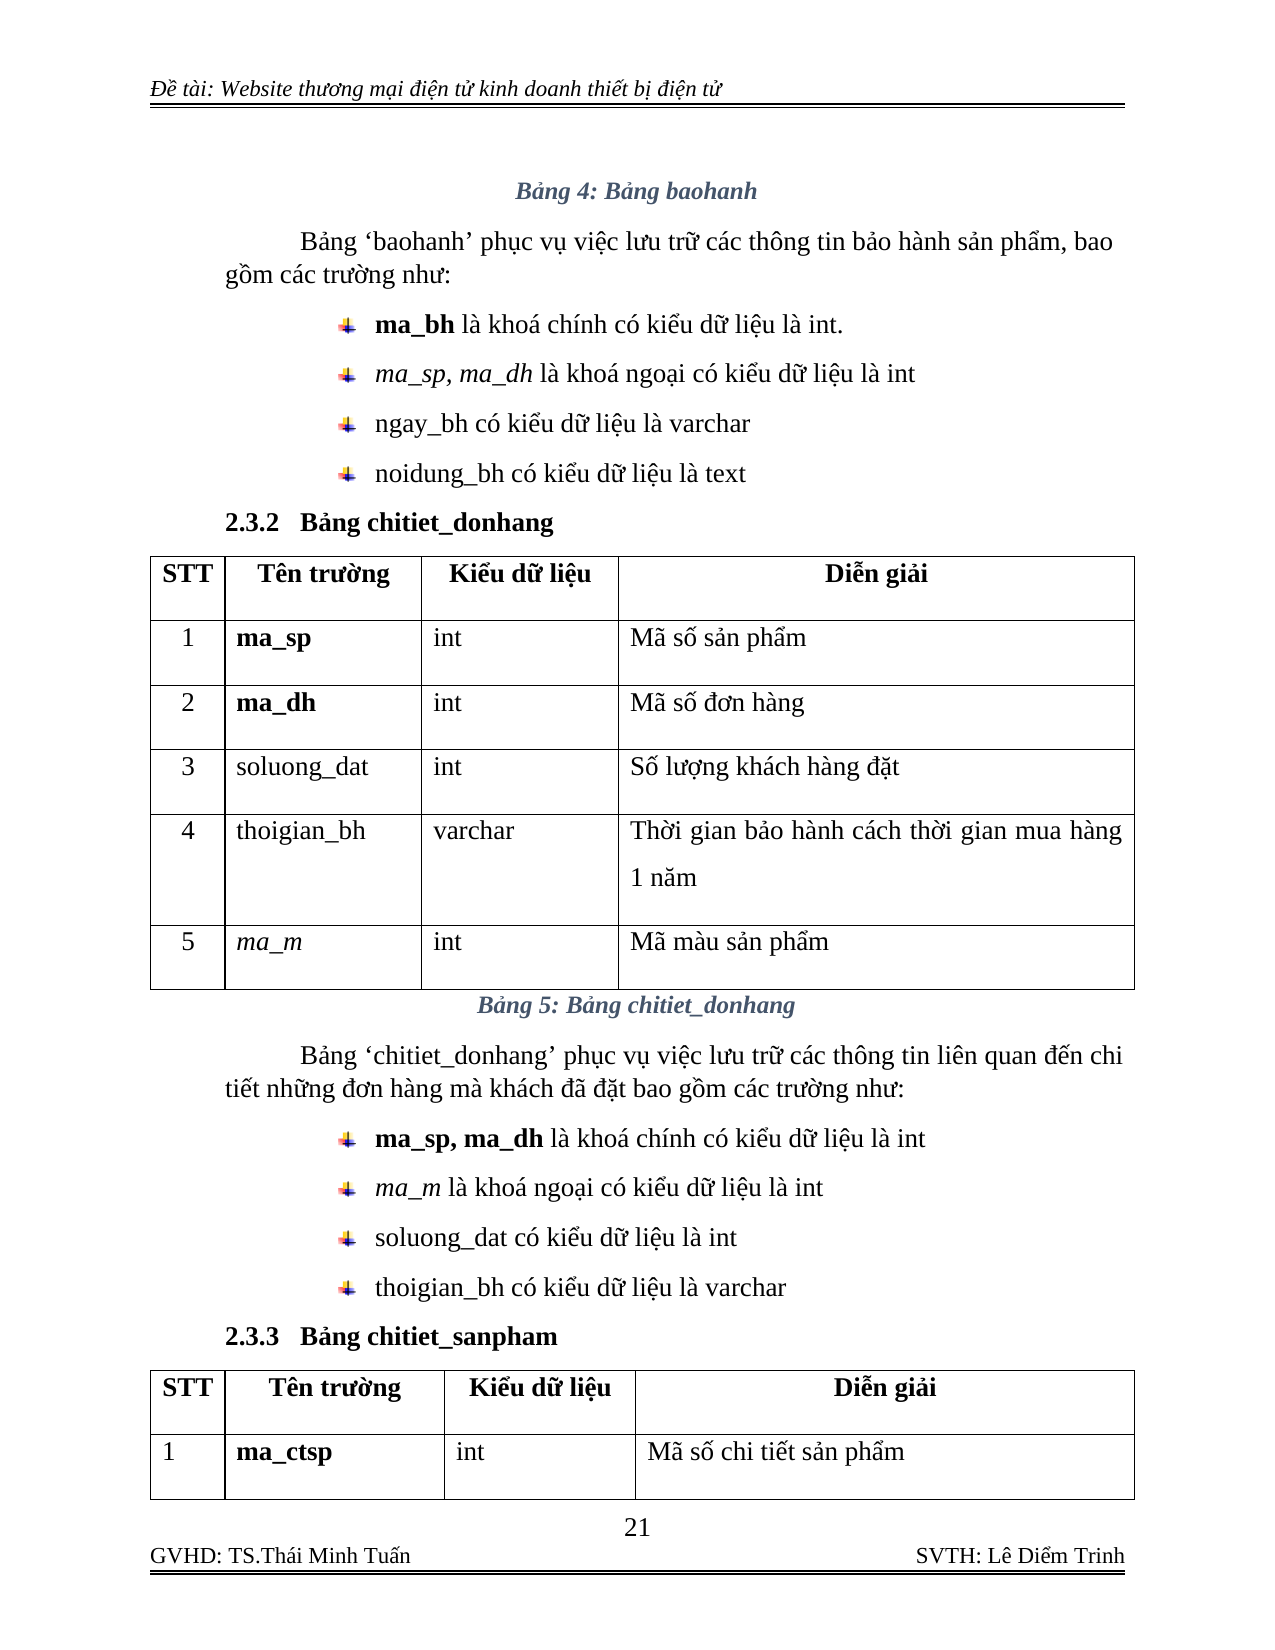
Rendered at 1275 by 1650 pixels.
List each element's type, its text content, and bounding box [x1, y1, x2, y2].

picture [338, 1229, 356, 1247]
picture [338, 1279, 356, 1296]
table_cell 1 [151, 621, 224, 685]
picture [338, 415, 356, 433]
table_cell 4 [151, 815, 224, 924]
table_cell thoigian_bh [226, 815, 421, 924]
table_cell Mã số sản phẩm [619, 621, 1134, 685]
table_header Tên trường [226, 557, 421, 620]
table_cell Thời gian bảo hành cách thời gian mua hàng 1 năm [619, 815, 1134, 924]
picture [338, 366, 356, 383]
table_cell Mã số chi tiết sản phẩm [636, 1435, 1134, 1499]
text Bảng 5: Bảng chitiet_donhang [150, 990, 1125, 1019]
table_header Diễn giải [636, 1371, 1134, 1434]
list ma_bh là khoá chính có kiểu dữ liệu là int. [337, 308, 1125, 339]
table_cell 3 [151, 750, 224, 813]
picture [338, 1130, 356, 1148]
table_header STT [151, 557, 224, 620]
list Bảng chitiet_donhang [225, 506, 1125, 537]
table_cell int [422, 621, 618, 685]
list thoigian_bh có kiểu dữ liệu là varchar [337, 1271, 1125, 1302]
picture [338, 1180, 356, 1197]
list ma_sp, ma_dh là khoá ngoại có kiểu dữ liệu là int [337, 358, 1125, 389]
table_cell ma_ctsp [226, 1435, 444, 1499]
list Bảng chitiet_sanpham [225, 1320, 1125, 1351]
table_cell ma_sp [226, 621, 421, 685]
table_header STT [151, 1371, 224, 1434]
text Bảng 4: Bảng baohanh [150, 176, 1125, 205]
table_cell int [445, 1435, 635, 1499]
table_cell 5 [151, 926, 224, 989]
list soluong_dat có kiểu dữ liệu là int [337, 1221, 1125, 1252]
table_header Kiểu dữ liệu [422, 557, 618, 620]
text Bảng ‘baohanh’ phục vụ việc lưu trữ các thông tin bảo hành sản phẩm, bao gồm các trường như: [225, 226, 1125, 289]
table_cell int [422, 750, 618, 813]
table_cell 2 [151, 686, 224, 749]
picture [338, 465, 356, 482]
table_header Kiểu dữ liệu [445, 1371, 635, 1434]
text Bảng ‘chitiet_donhang’ phục vụ việc lưu trữ các thông tin liên quan đến chi tiết những đơn hàng mà khách đã đặt bao gồm các trường như: [225, 1039, 1125, 1103]
table_cell Mã màu sản phẩm [619, 926, 1134, 989]
table_cell soluong_dat [226, 750, 421, 813]
table_cell 1 [151, 1435, 224, 1499]
table_cell Số lượng khách hàng đặt [619, 750, 1134, 813]
table_cell int [422, 926, 618, 989]
table_header Diễn giải [619, 557, 1134, 620]
list ngay_bh có kiểu dữ liệu là varchar [337, 407, 1125, 438]
table_cell int [422, 686, 618, 749]
table_cell Mã số đơn hàng [619, 686, 1134, 749]
table_cell ma_m [226, 926, 421, 989]
table_cell ma_dh [226, 686, 421, 749]
table_cell varchar [422, 815, 618, 924]
list noidung_bh có kiểu dữ liệu là text [337, 457, 1125, 488]
picture [338, 316, 356, 334]
list ma_m là khoá ngoại có kiểu dữ liệu là int [337, 1172, 1125, 1203]
table_header Tên trường [226, 1371, 444, 1434]
list ma_sp, ma_dh là khoá chính có kiểu dữ liệu là int [337, 1122, 1125, 1153]
